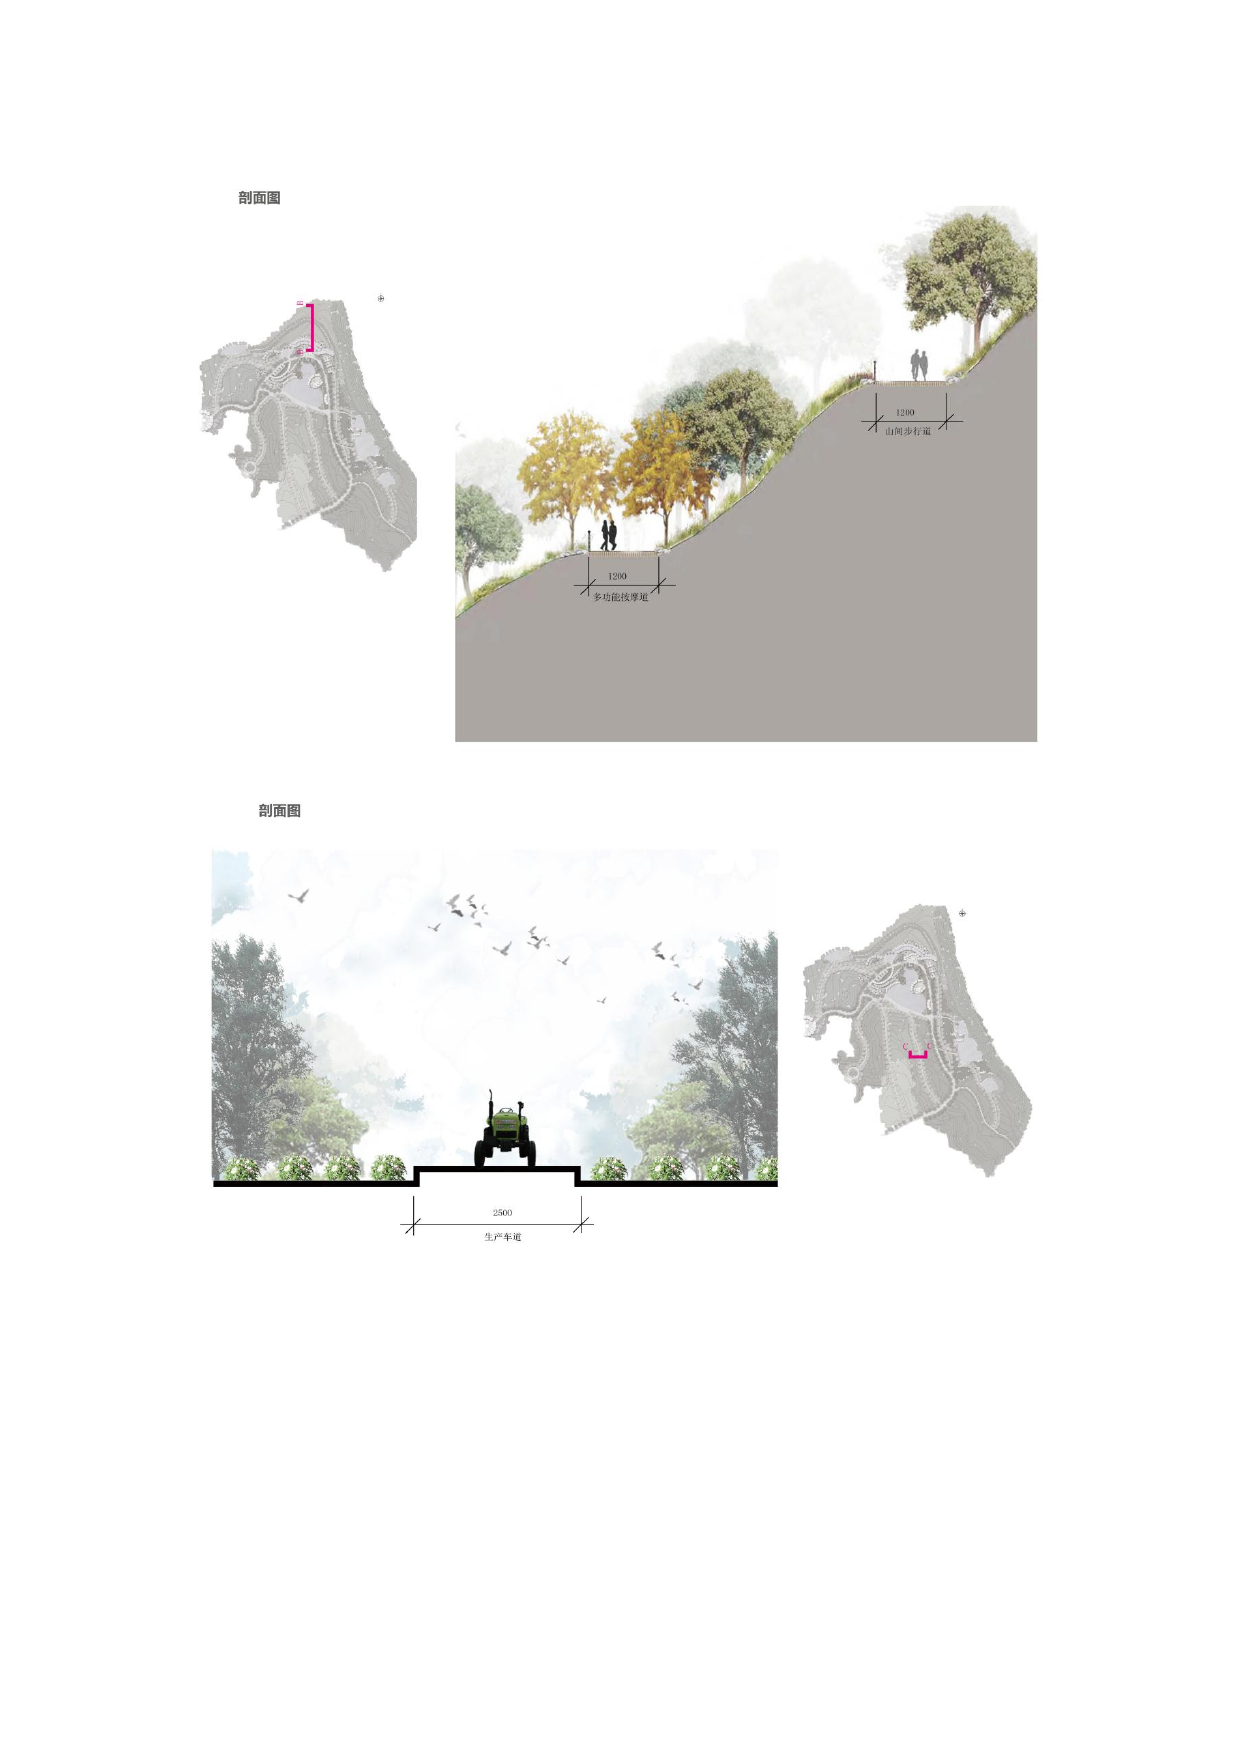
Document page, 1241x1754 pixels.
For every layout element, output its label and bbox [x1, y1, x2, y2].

picture [187, 779, 1052, 1274]
picture [187, 162, 1052, 752]
